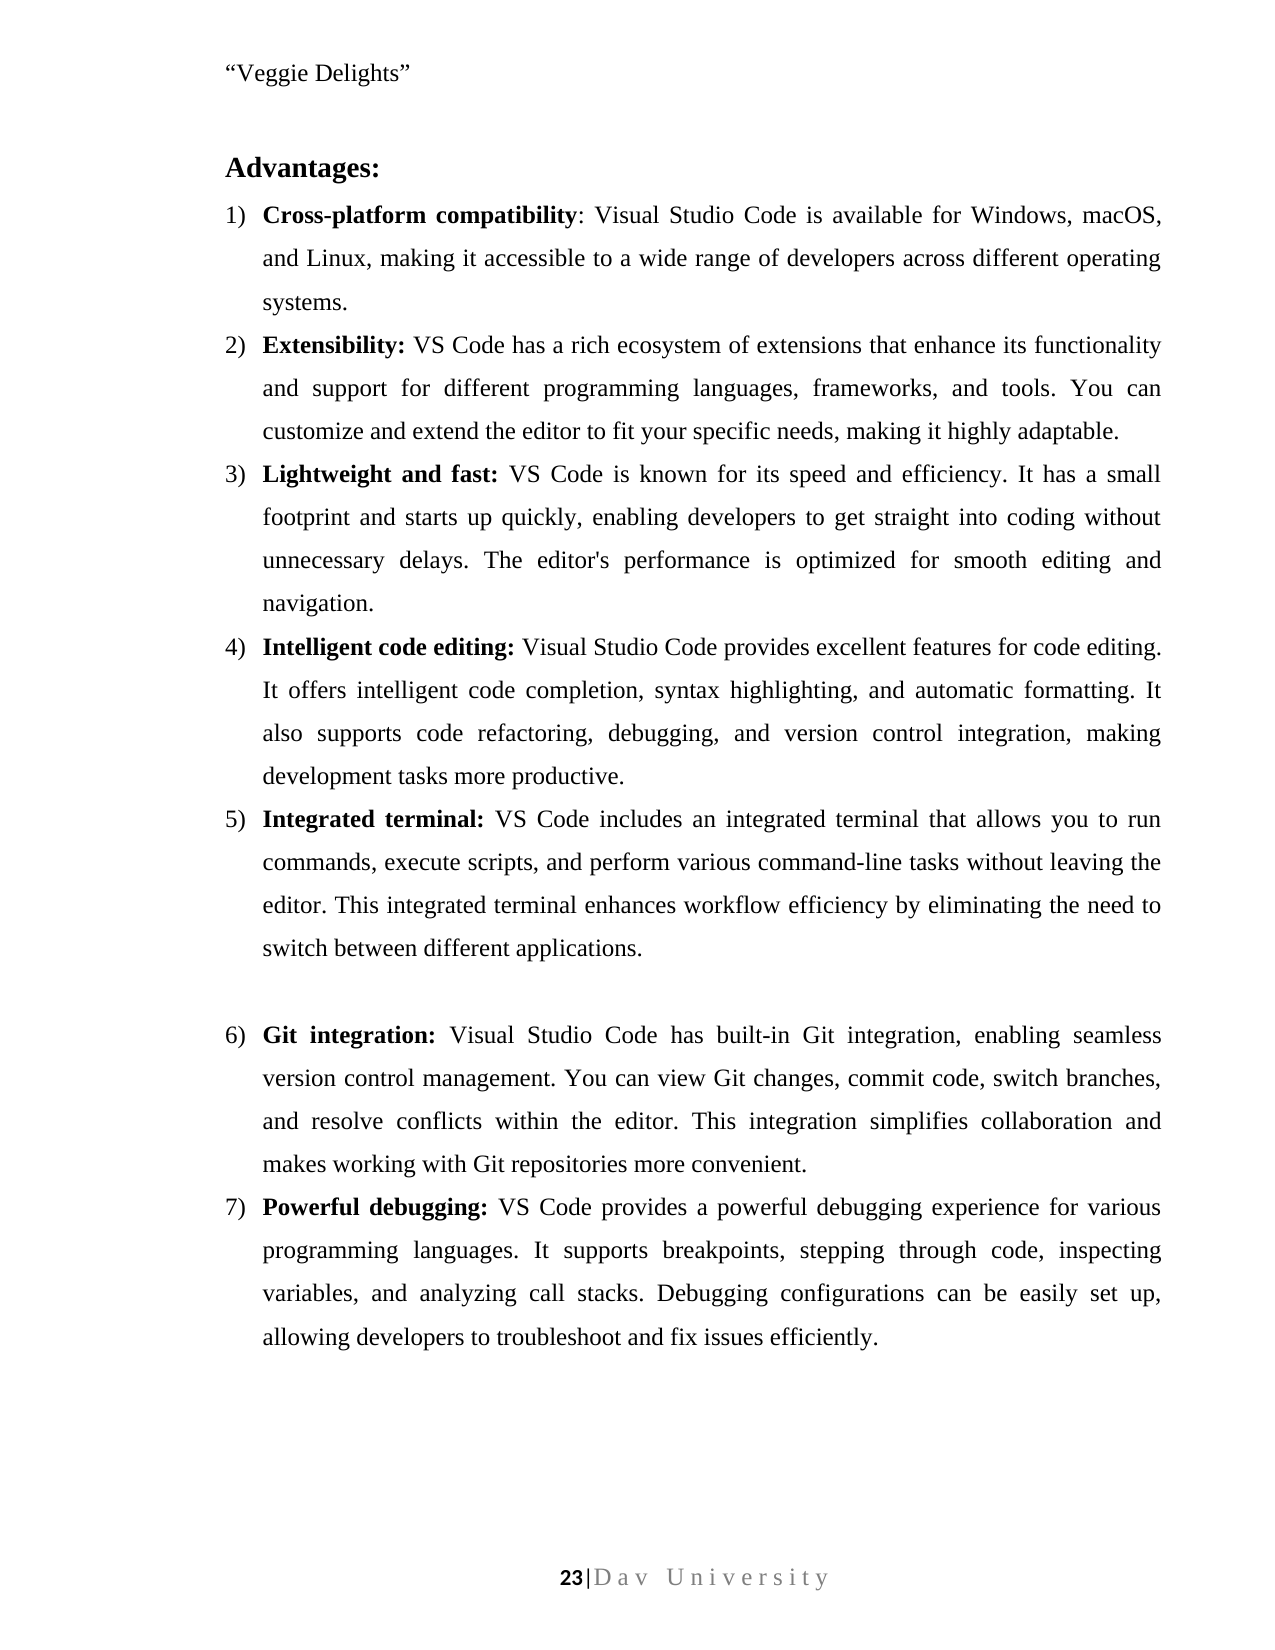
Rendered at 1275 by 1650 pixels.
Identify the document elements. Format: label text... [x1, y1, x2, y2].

list Intelligent code editing: Visual Studio Code provides excellent features for code editing. It offers intelligent code completion, syntax highlighting, and automatic formatting. It also supports code refactoring, debugging, and version control integration, making development tasks more productive. [225, 632, 1162, 790]
list Integrated terminal: VS Code includes an integrated terminal that allows you to run commands, execute scripts, and perform various command-line tasks without leaving the editor. This integrated terminal enhances workflow efficiency by eliminating the need to switch between different applications. [225, 804, 1162, 962]
list Extensibility: VS Code has a rich ecosystem of extensions that enhance its functionality and support for different programming languages, frameworks, and tools. You can customize and extend the editor to fit your specific needs, making it highly adaptable. [225, 330, 1162, 445]
text Advantages: [225, 150, 1162, 183]
list Cross-platform compatibility: Visual Studio Code is available for Windows, macOS, and Linux, making it accessible to a wide range of developers across different operating systems. [225, 200, 1162, 315]
list Powerful debugging: VS Code provides a powerful debugging experience for various programming languages. It supports breakpoints, stepping through code, inspecting variables, and analyzing call stacks. Debugging configurations can be easily set up, allowing developers to troubleshoot and fix issues efficiently. [225, 1192, 1162, 1350]
list Git integration: Visual Studio Code has built-in Git integration, enabling seamless version control management. You can view Git changes, commit code, switch branches, and resolve conflicts within the editor. This integration simplifies collaboration and makes working with Git repositories more convenient. [225, 1020, 1162, 1178]
list Lightweight and fast: VS Code is known for its speed and efficiency. It has a small footprint and starts up quickly, enabling developers to get straight into coding without unnecessary delays. The editor's performance is optimized for smooth editing and navigation. [225, 459, 1162, 617]
